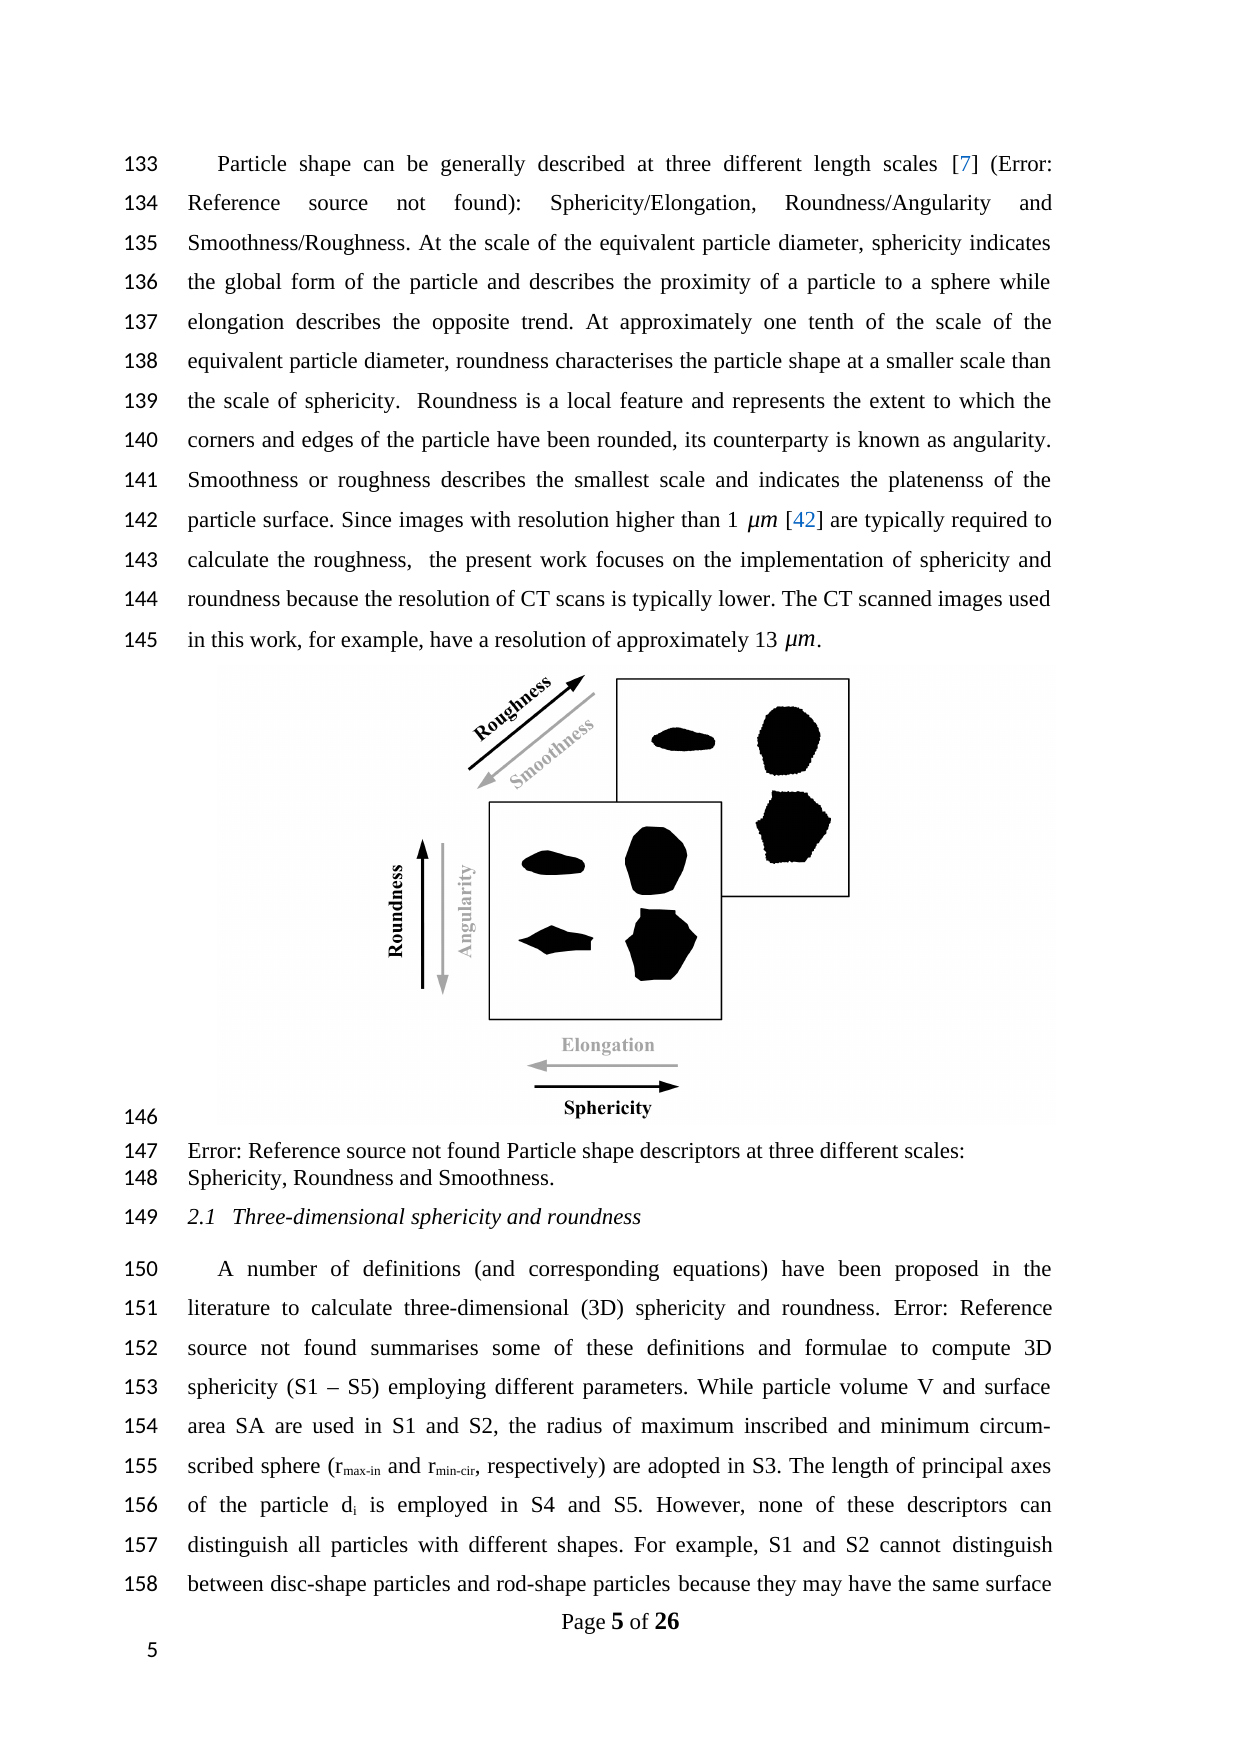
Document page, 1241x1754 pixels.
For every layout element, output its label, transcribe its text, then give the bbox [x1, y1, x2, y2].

picture [217, 665, 1056, 1125]
subtitle Three-dimensional sphericity and roundness [187, 1203, 1053, 1229]
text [187, 1255, 1053, 1597]
